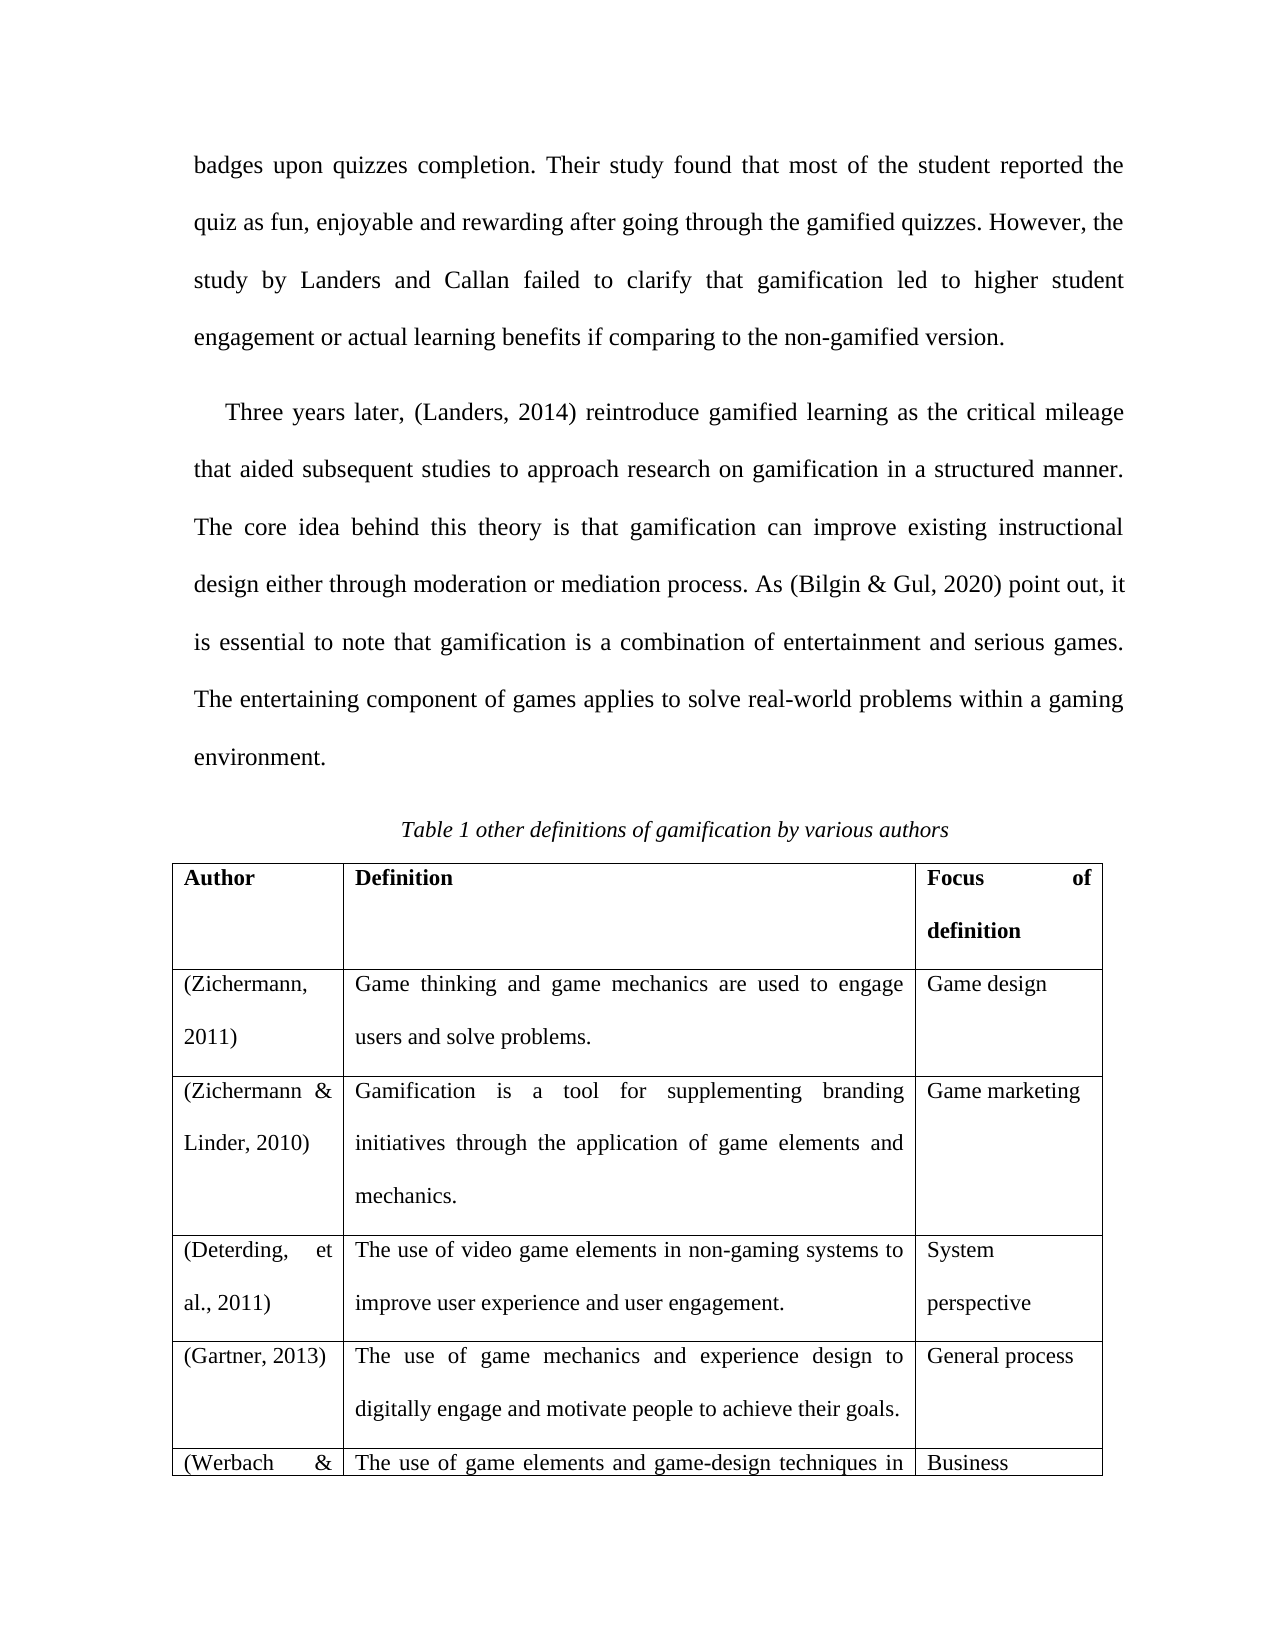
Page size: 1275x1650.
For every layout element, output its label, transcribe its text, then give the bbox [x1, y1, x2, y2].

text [194, 150, 1125, 351]
text Three years later, reintroduce gamified learning as the critical mileage that aided subsequent studies to approach research on gamification in a structured manner. The core idea behind this theory is that gamification can improve existing instructional design either through moderation or mediation process. As point out, it is essential to note that gamification is a combination of entertainment and serious games. The entertaining component of games applies to solve real-world problems within a gaming environment. [194, 397, 1125, 770]
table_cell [344, 1449, 915, 1475]
table_cell [173, 1342, 343, 1447]
table_cell Game thinking and game mechanics are used to engage users and solve problems. [344, 970, 915, 1076]
table_cell [173, 1449, 343, 1475]
table_cell Business approach [916, 1449, 1102, 1475]
table_cell Game marketing [916, 1077, 1102, 1235]
table_header Author [173, 864, 343, 969]
table_header Definition [344, 864, 915, 969]
table_cell System perspective [916, 1236, 1102, 1341]
table_cell [173, 970, 343, 1076]
table_cell General process [916, 1342, 1102, 1447]
text Table 1 other definitions of gamification by various authors [194, 816, 1125, 842]
table_cell Game design [916, 970, 1102, 1076]
table_cell The use of video game elements in non-gaming systems to improve user experience and user engagement. [344, 1236, 915, 1341]
table_cell [173, 1236, 343, 1341]
table_cell The use of game mechanics and experience design to digitally engage and motivate people to achieve their goals. [344, 1342, 915, 1447]
table_cell [173, 1077, 343, 1235]
table_cell Gamification is a tool for supplementing branding initiatives through the application of game elements and mechanics. [344, 1077, 915, 1235]
table_header Focus of definition [916, 864, 1102, 969]
